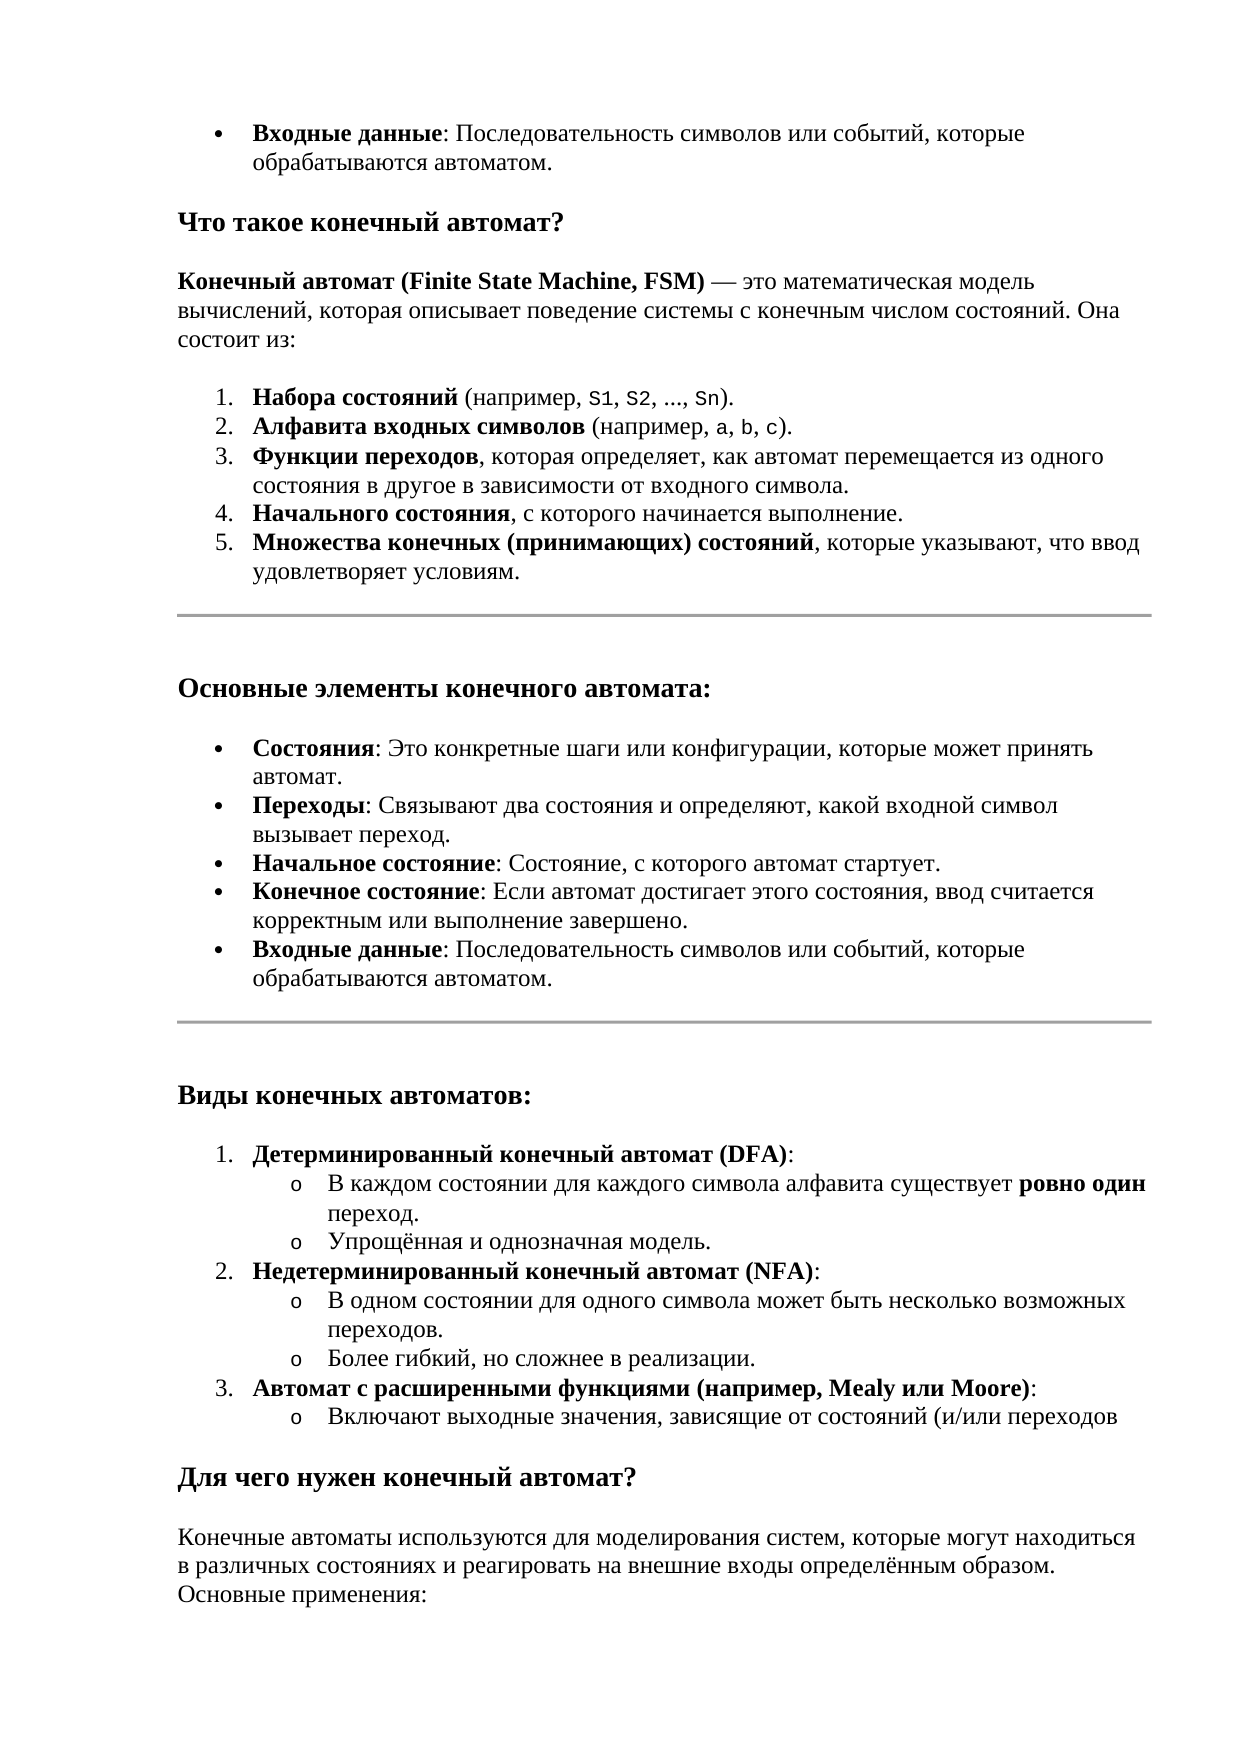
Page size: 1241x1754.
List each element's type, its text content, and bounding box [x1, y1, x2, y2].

list Упрощённая и однозначная модель. [290, 1226, 1152, 1256]
list Переходы: Связывают два состояния и определяют, какой входной символ вызывает переход. [215, 790, 1152, 848]
list Начального состояния, с которого начинается выполнение. [215, 498, 1152, 527]
list Входные данные: Последовательность символов или событий, которые обрабатываются автоматом. [215, 118, 1152, 176]
list Более гибкий, но сложнее в реализации. [290, 1343, 1152, 1373]
list В каждом состоянии для каждого символа алфавита существует ровно один переход. [290, 1168, 1152, 1226]
text Конечные автоматы используются для моделирования систем, которые могут находиться в различных состояниях и реагировать на внешние входы определённым образом. Основные применения: [177, 1522, 1152, 1608]
list Функции переходов, которая определяет, как автомат перемещается из одного состояния в другое в зависимости от входного символа. [215, 441, 1152, 498]
list Набора состояний (например, S1, S2, ..., Sn). [215, 382, 1152, 411]
list Недетерминированный конечный автомат (NFA): [215, 1256, 1152, 1285]
text Конечный автомат (Finite State Machine, FSM) — это математическая модель вычислений, которая описывает поведение системы с конечным числом состояний. Она состоит из: [177, 266, 1152, 353]
list Алфавита входных символов (например, a, b, c). [215, 411, 1152, 441]
list Включают выходные значения, зависящие от состояний (и/или переходов [290, 1401, 1152, 1431]
text Основные элементы конечного автомата: [177, 671, 1152, 703]
list Состояния: Это конкретные шаги или конфигурации, которые может принять автомат. [215, 733, 1152, 790]
list Конечное состояние: Если автомат достигает этого состояния, ввод считается корректным или выполнение завершено. [215, 876, 1152, 934]
text Виды конечных автоматов: [177, 1078, 1152, 1110]
list Автомат с расширенными функциями (например, Mealy или Moore): [215, 1373, 1152, 1401]
list Входные данные: Последовательность символов или событий, которые обрабатываются автоматом. [215, 934, 1152, 991]
list В одном состоянии для одного символа может быть несколько возможных переходов. [290, 1285, 1152, 1343]
text Для чего нужен конечный автомат? [177, 1460, 1152, 1492]
list Множества конечных (принимающих) состояний, которые указывают, что ввод удовлетворяет условиям. [215, 527, 1152, 585]
text Что такое конечный автомат? [177, 205, 1152, 237]
list Начальное состояние: Состояние, с которого автомат стартует. [215, 848, 1152, 876]
list Детерминированный конечный автомат (DFA): [215, 1139, 1152, 1168]
